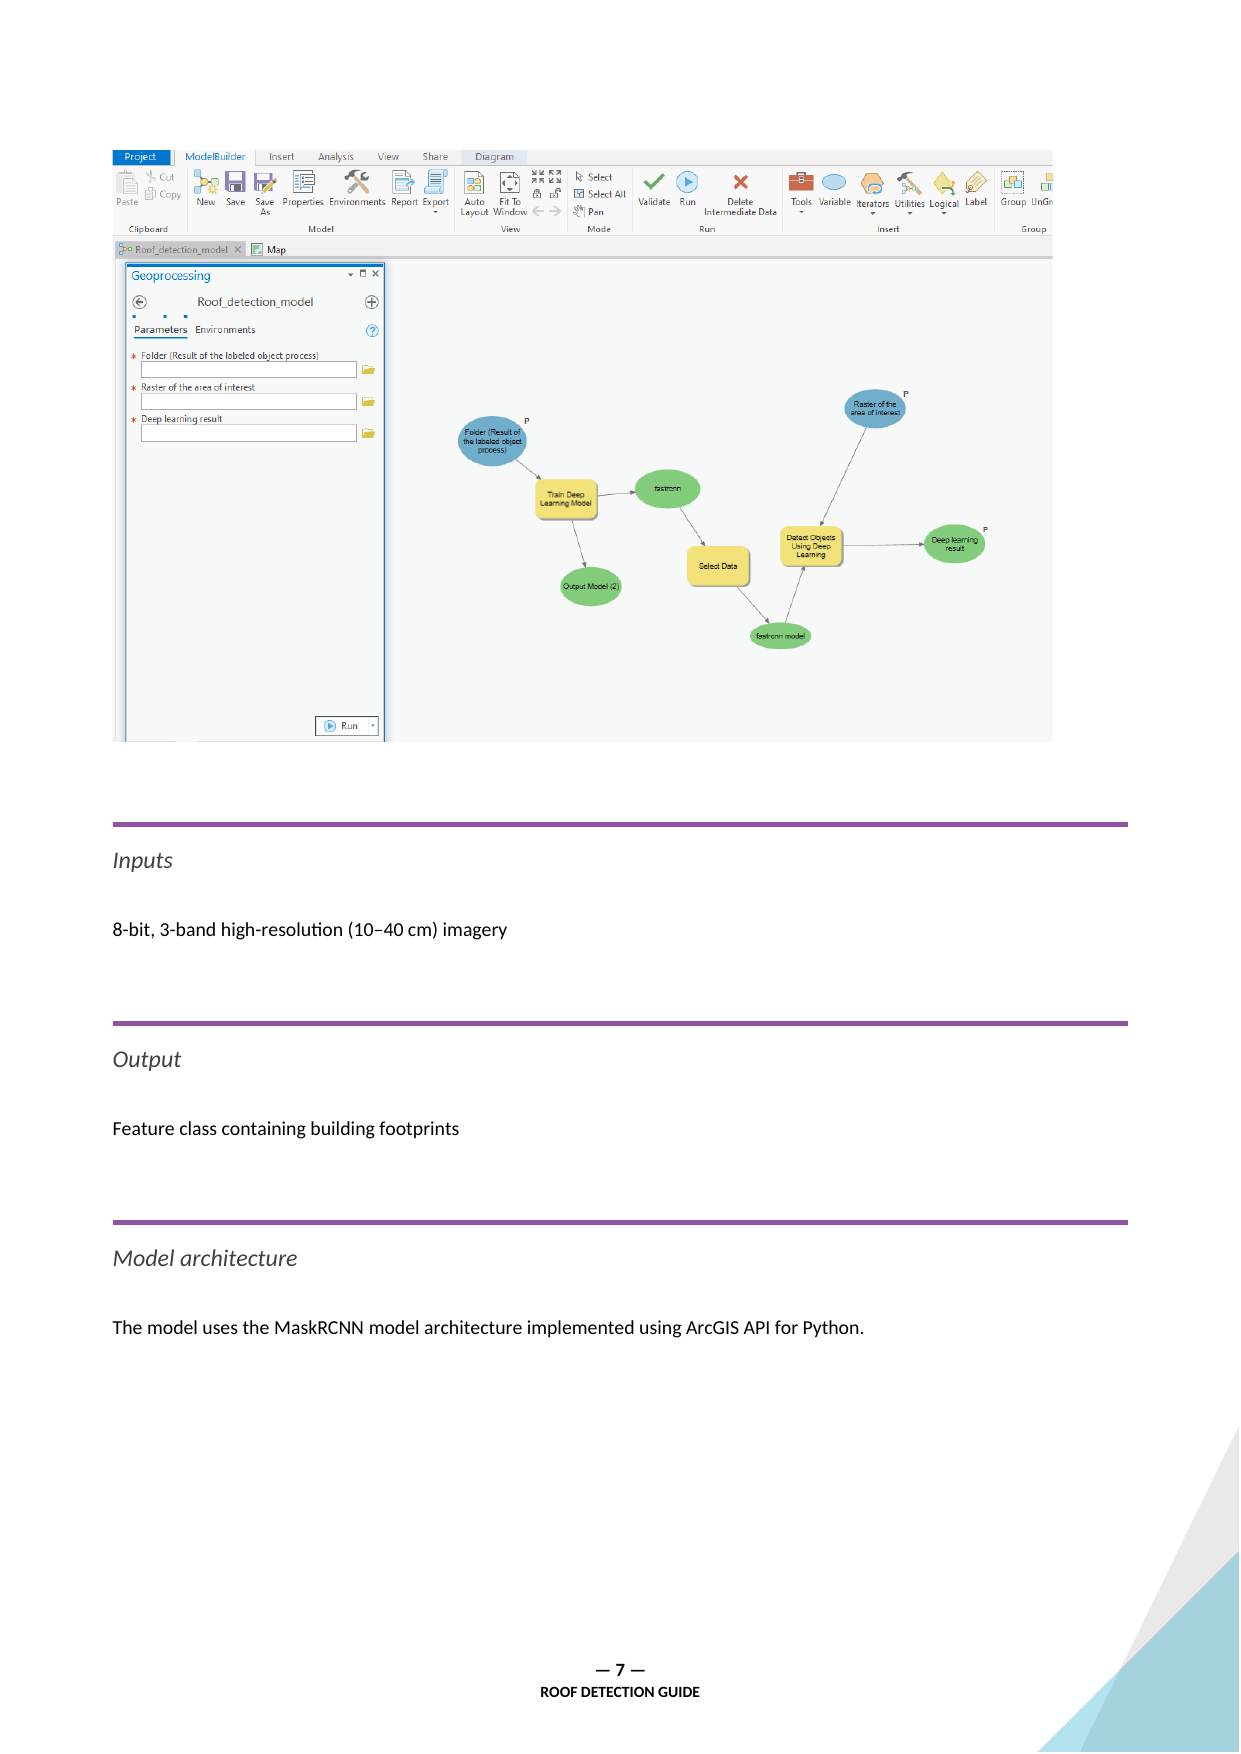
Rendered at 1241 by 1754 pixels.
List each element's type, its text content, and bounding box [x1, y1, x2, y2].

text Output [112, 1022, 1128, 1073]
text Inputs [112, 823, 1128, 874]
text Feature class containing building footprints [112, 1086, 1128, 1140]
text Model architecture [112, 1221, 1128, 1273]
picture [0, 0, 1239, 1752]
text 8-bit, 3-band high-resolution (10–40 cm) imagery [112, 887, 1128, 941]
text The model uses the MaskRCNN model architecture implemented using ArcGIS API for Python. [112, 1285, 1128, 1339]
